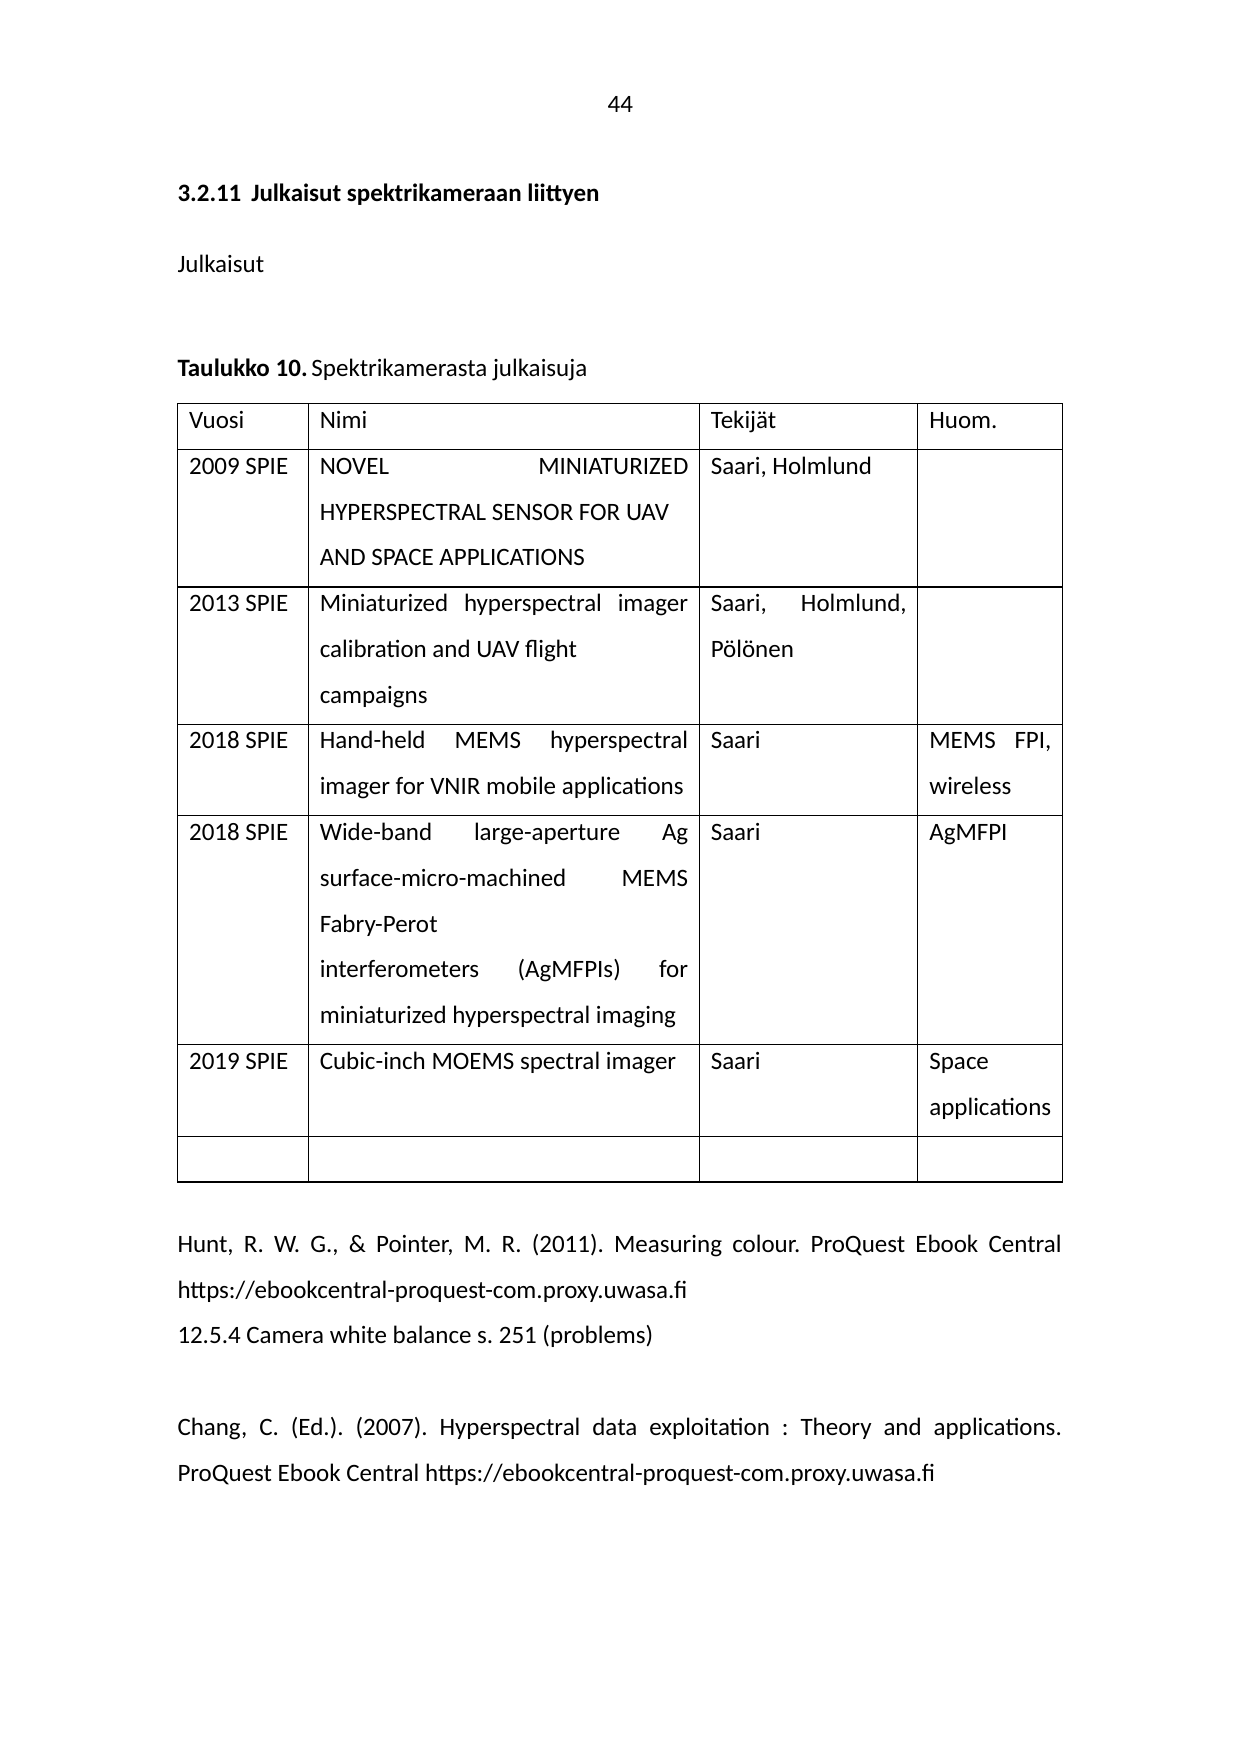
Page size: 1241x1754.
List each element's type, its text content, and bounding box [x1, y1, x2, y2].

table_cell AgMFPI [918, 816, 1062, 1044]
table_cell MEMS FPI, wireless [918, 725, 1062, 815]
table_cell [309, 1137, 699, 1181]
table_cell Cubic-inch MOEMS spectral imager [309, 1045, 699, 1136]
text Taulukko 10. Spektrikamerasta julkaisuja [177, 352, 1063, 382]
table_cell 2018 SPIE [178, 816, 308, 1044]
table_cell Saari, Holmlund, Pölönen [700, 588, 917, 724]
table_cell Saari [700, 816, 917, 1044]
table_cell Miniaturized hyperspectral imager calibration and UAV flight campaigns [309, 588, 699, 724]
table_cell [700, 1137, 917, 1181]
table_cell 2018 SPIE [178, 725, 308, 815]
table_header Nimi [309, 404, 699, 449]
subtitle Julkaisut spektrikameraan liittyen [177, 177, 1063, 208]
table_cell Saari, Holmlund [700, 450, 917, 586]
table_cell Space applications [918, 1045, 1062, 1136]
table_cell [918, 1137, 1062, 1181]
table_header Huom. [918, 404, 1062, 449]
table_cell Saari [700, 725, 917, 815]
text 12.5.4 Camera white balance s. 251 (problems) [177, 1319, 1063, 1350]
table_cell Hand-held MEMS hyperspectral imager for VNIR mobile applications [309, 725, 699, 815]
table_cell Wide-band large-aperture Ag surface-micro-machined MEMS Fabry-Perot interferometers (AgMFPIs) for miniaturized hyperspectral imaging [309, 816, 699, 1044]
table_header Vuosi [178, 404, 308, 449]
table_cell NOVEL MINIATURIZED HYPERSPECTRAL SENSOR FOR UAV AND SPACE APPLICATIONS [309, 450, 699, 586]
table_cell [918, 450, 1062, 586]
table_cell [178, 1137, 308, 1181]
table_cell [918, 588, 1062, 724]
table_cell 2009 SPIE [178, 450, 308, 586]
text Julkaisut [177, 248, 1063, 278]
text Chang, C. (Ed.). (2007). Hyperspectral data exploitation : Theory and applications. ProQuest Ebook Central https://ebookcentral-proquest-com.proxy.uwasa.fi [177, 1411, 1063, 1487]
table_cell 2013 SPIE [178, 588, 308, 724]
text Hunt, R. W. G., & Pointer, M. R. (2011). Measuring colour. ProQuest Ebook Central https://ebookcentral-proquest-com.proxy.uwasa.fi [177, 1228, 1063, 1304]
table_cell Saari [700, 1045, 917, 1136]
table_header Tekijät [700, 404, 917, 449]
table_cell 2019 SPIE [178, 1045, 308, 1136]
